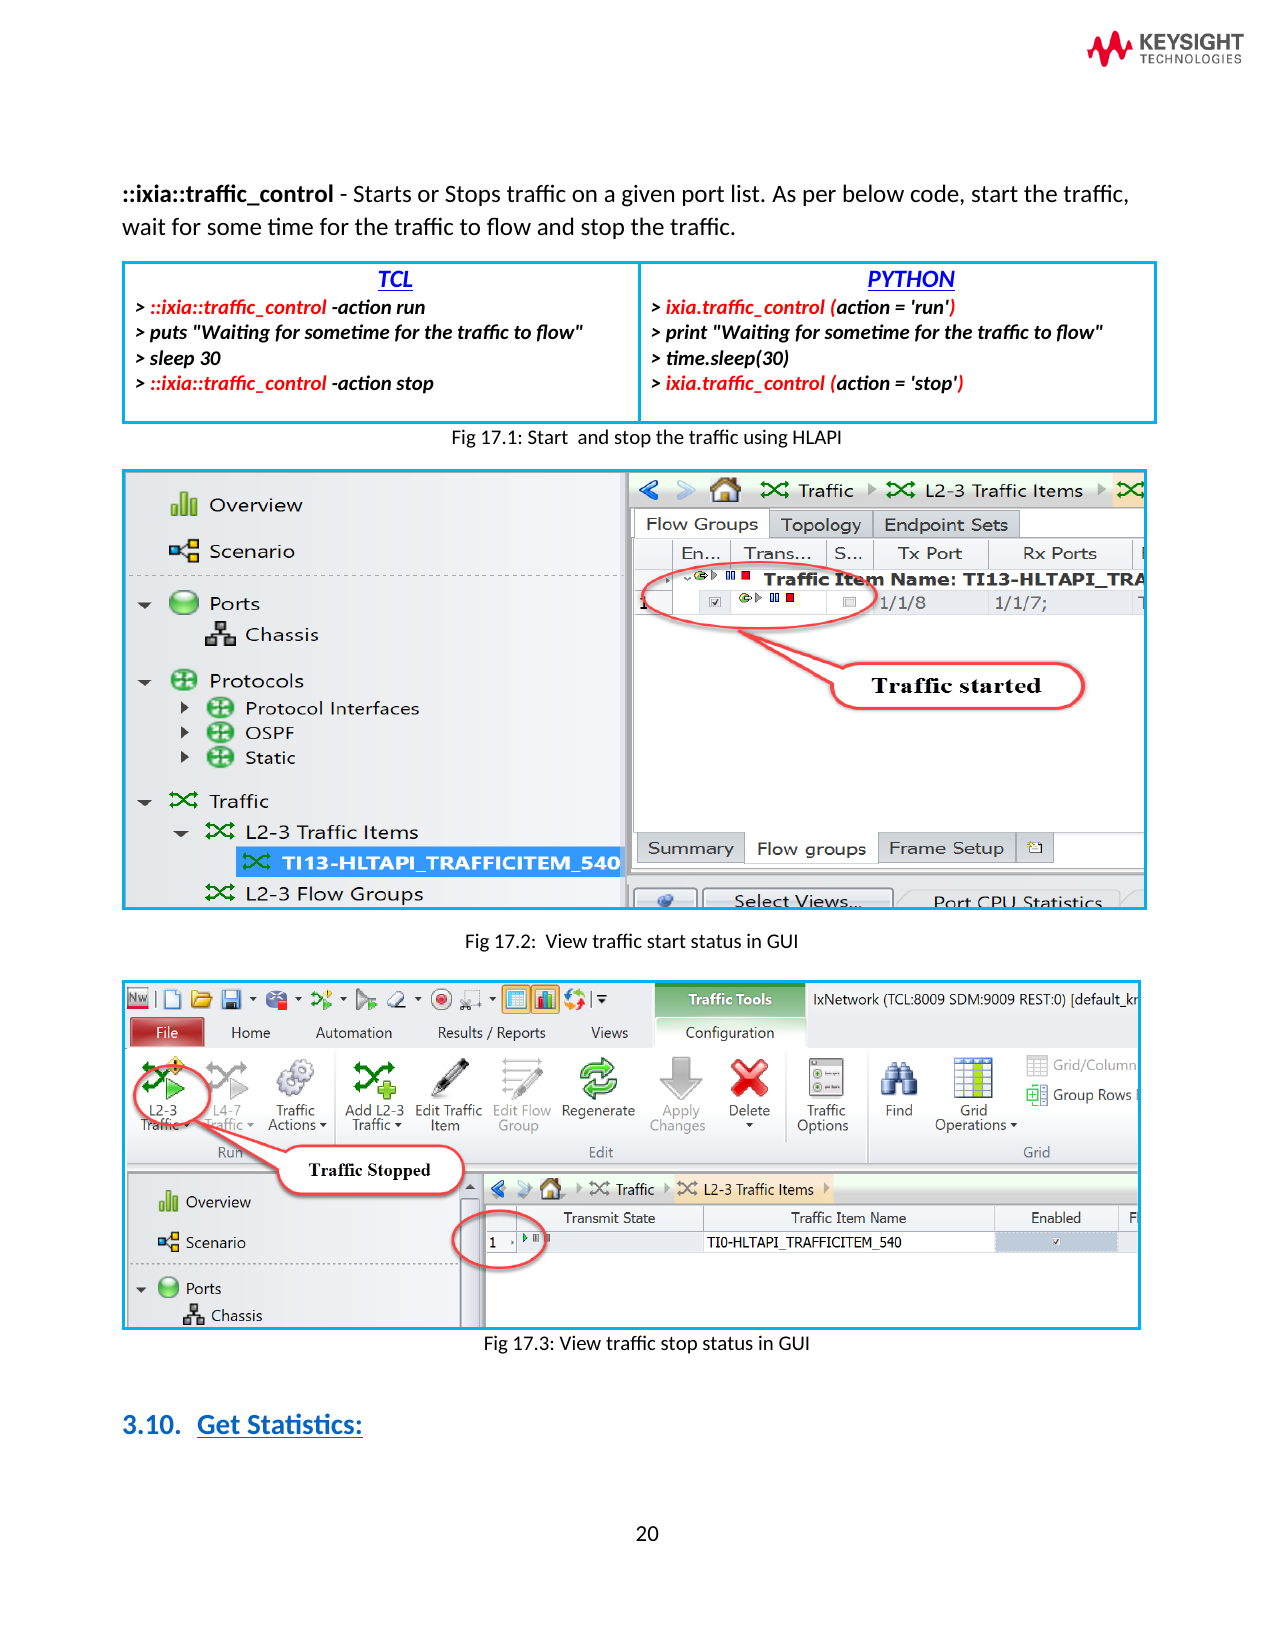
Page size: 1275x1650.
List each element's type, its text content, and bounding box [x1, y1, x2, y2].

text Fig 17.3: View traffic stop status in GUI [122, 1330, 1172, 1355]
text Fig 17.1: Start and stop the traffic using HLAPI [122, 424, 1172, 450]
table_header TCL > ::ixia::traffic_control -action run > puts "Waiting for sometime for the traffic to flow" > sleep 30 > ::ixia::traffic_control -action stop [125, 264, 638, 421]
list Get Statistics: [122, 1406, 1172, 1442]
table_header PYTHON > ixia.traffic_control (action = 'run') > print "Waiting for sometime for the traffic to flow" > time.sleep(30) > ixia.traffic_control (action = 'stop') [641, 264, 1154, 421]
picture [126, 473, 1143, 906]
text ::ixia::traffic_control - Starts or Stops traffic on a given port list. As per below code, start the traffic, wait for some time for the traffic to flow and stop the traffic. [122, 178, 1172, 241]
picture [126, 984, 1137, 1326]
text Fig 17.2: View traffic start status in GUI [92, 929, 1172, 954]
picture [1086, 21, 1246, 72]
